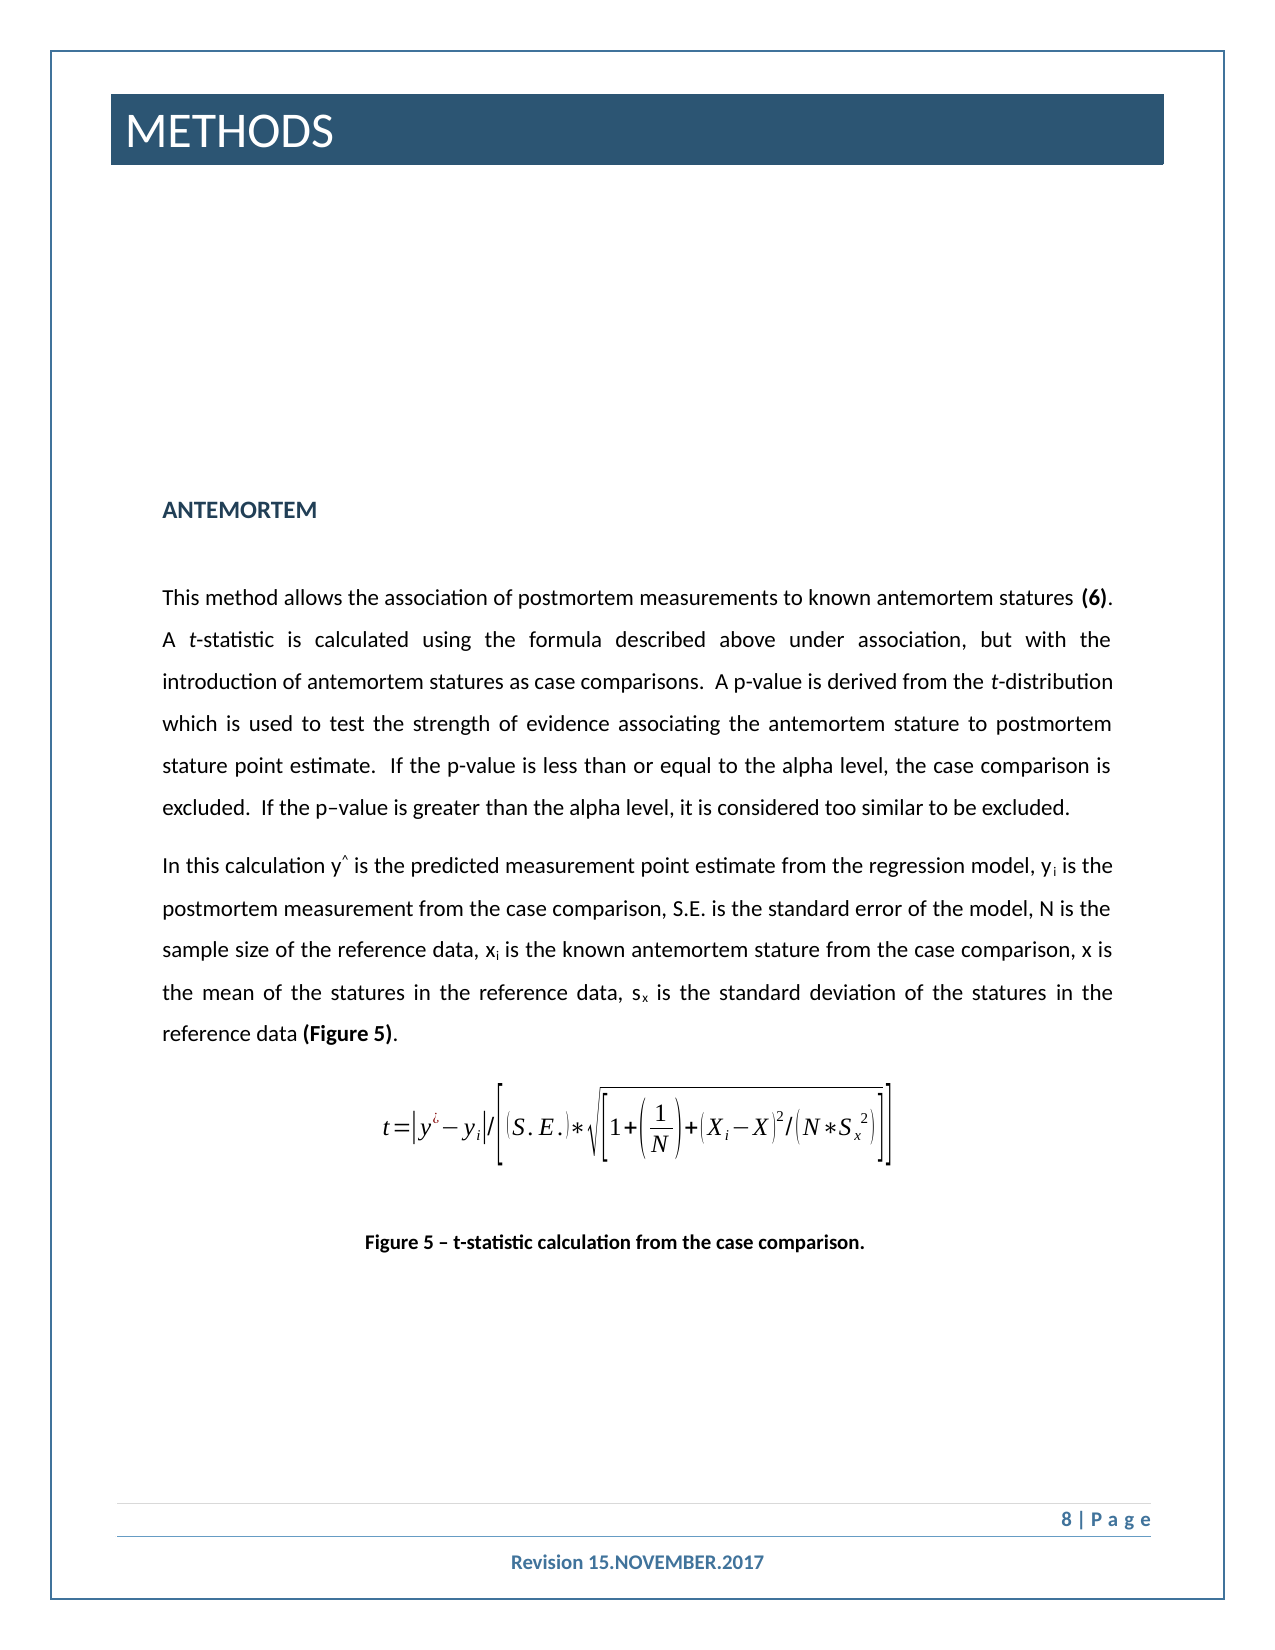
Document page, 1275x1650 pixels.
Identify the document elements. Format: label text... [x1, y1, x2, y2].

table_header [191, 1078, 1084, 1225]
text In this calculation y^ is the predicted measurement point estimate from the regression model, yi is the postmortem measurement from the case comparison, S.E. is the standard error of the model, N is the sample size of the reference data, xi is the known antemortem stature from the case comparison, x is the mean of the statures in the reference data, sx is the standard deviation of the statures in the reference data (Figure 5). [162, 852, 1113, 1048]
text This method allows the association of postmortem measurements to known antemortem statures (6). A t-statistic is calculated using the formula described above under association, but with the introduction of antemortem statures as case comparisons. A p-value is derived from the t-distribution which is used to test the strength of evidence associating the antemortem stature to postmortem stature point estimate. If the p-value is less than or equal to the alpha level, the case comparison is excluded. If the p–value is greater than the alpha level, it is considered too similar to be excluded. [162, 583, 1113, 821]
table_cell Figure 5 – t-statistic calculation from the case comparison. [350, 1225, 1084, 1326]
subtitle antemortem [162, 494, 1113, 524]
